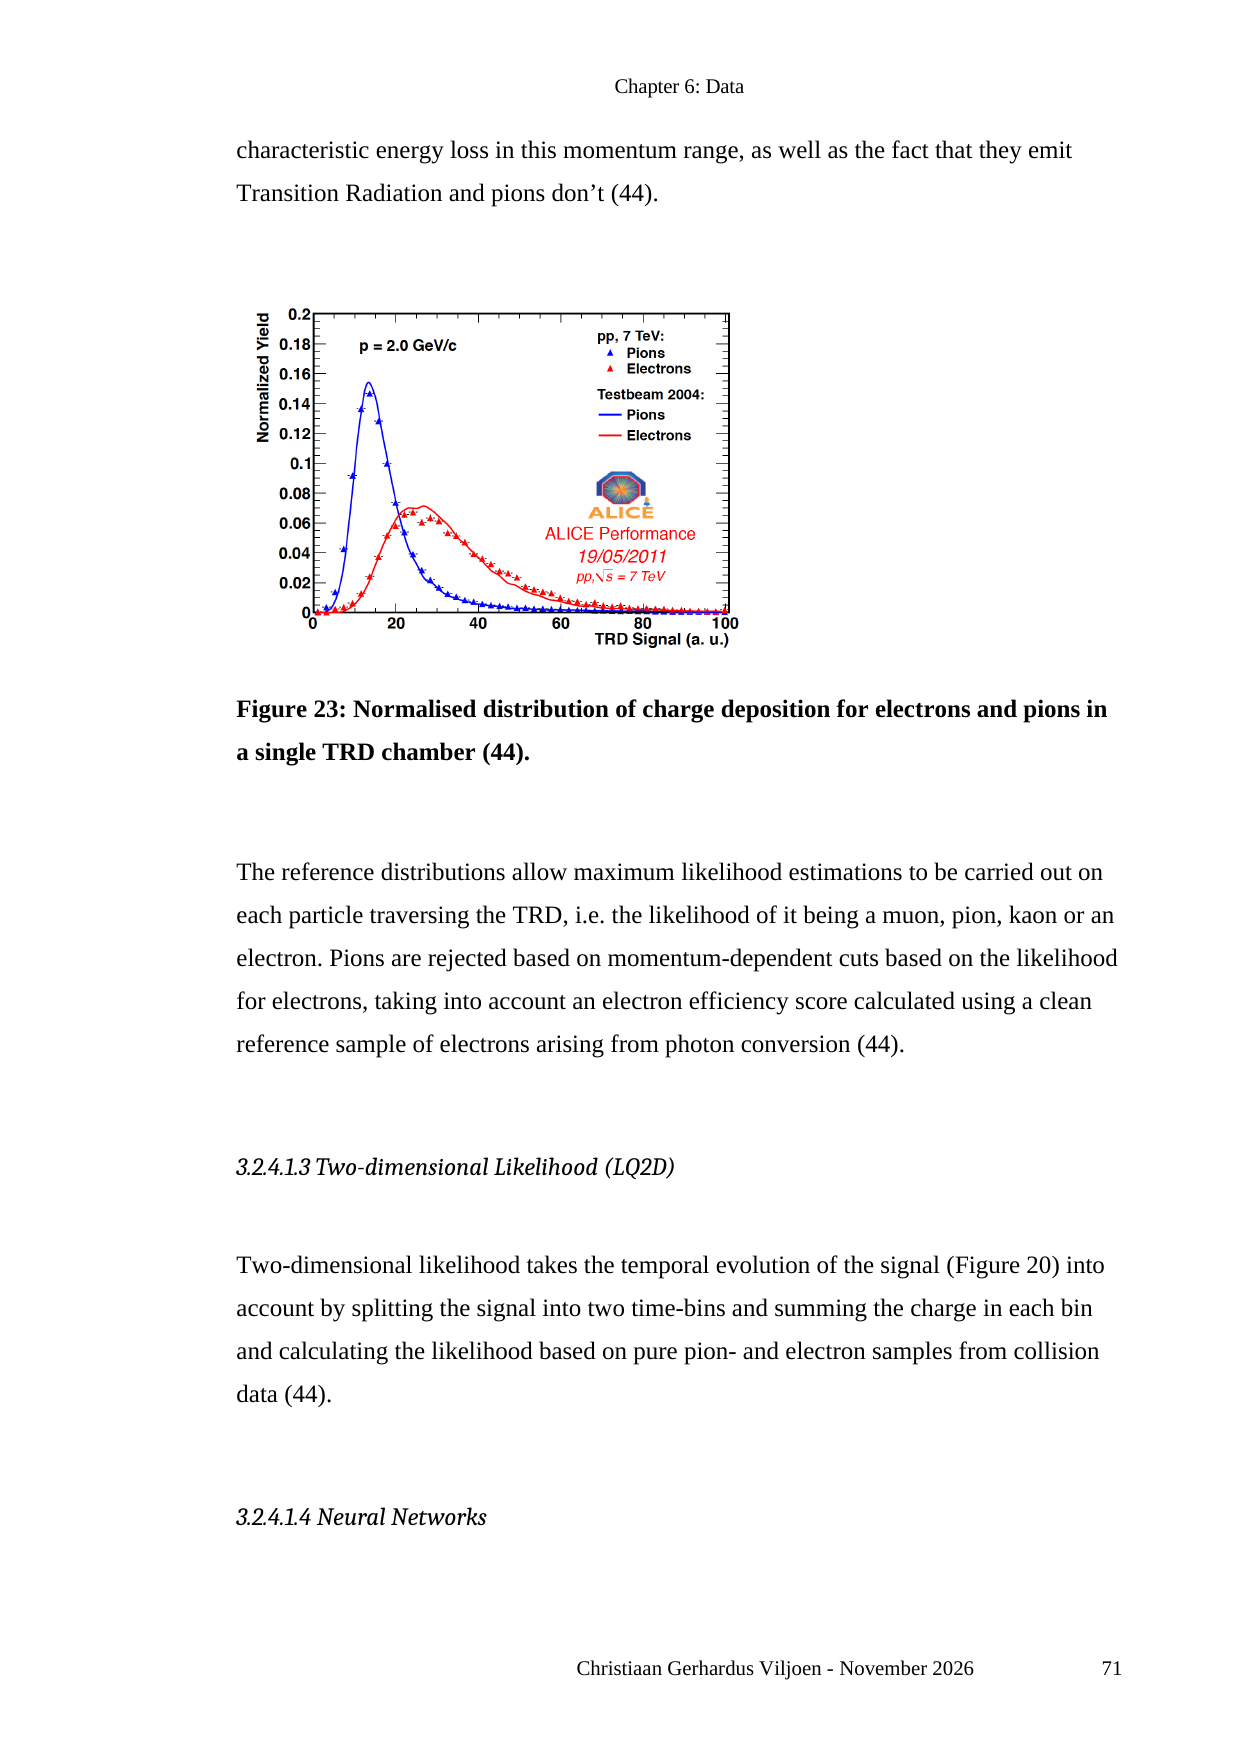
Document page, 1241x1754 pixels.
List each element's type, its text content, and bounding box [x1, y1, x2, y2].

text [236, 135, 1122, 207]
picture [236, 289, 755, 667]
subtitle Two-dimensional Likelihood (LQ2D) [236, 1153, 1122, 1182]
text Figure 23: Normalised distribution of charge deposition for electrons and pions in a single TRD chamber . [236, 694, 1122, 766]
subtitle Neural Networks [236, 1503, 1122, 1532]
text The reference distributions allow maximum likelihood estimations to be carried out on each particle traversing the TRD, i.e. the likelihood of it being a muon, pion, kaon or an electron. Pions are rejected based on momentum-dependent cuts based on the likelihood for electrons, taking into account an electron efficiency score calculated using a clean reference sample of electrons arising from photon conversion . [236, 857, 1122, 1058]
text Two-dimensional likelihood takes the temporal evolution of the signal (Figure 20) into account by splitting the signal into two time-bins and summing the charge in each bin and calculating the likelihood based on pure pion- and electron samples from collision data . [236, 1250, 1122, 1408]
